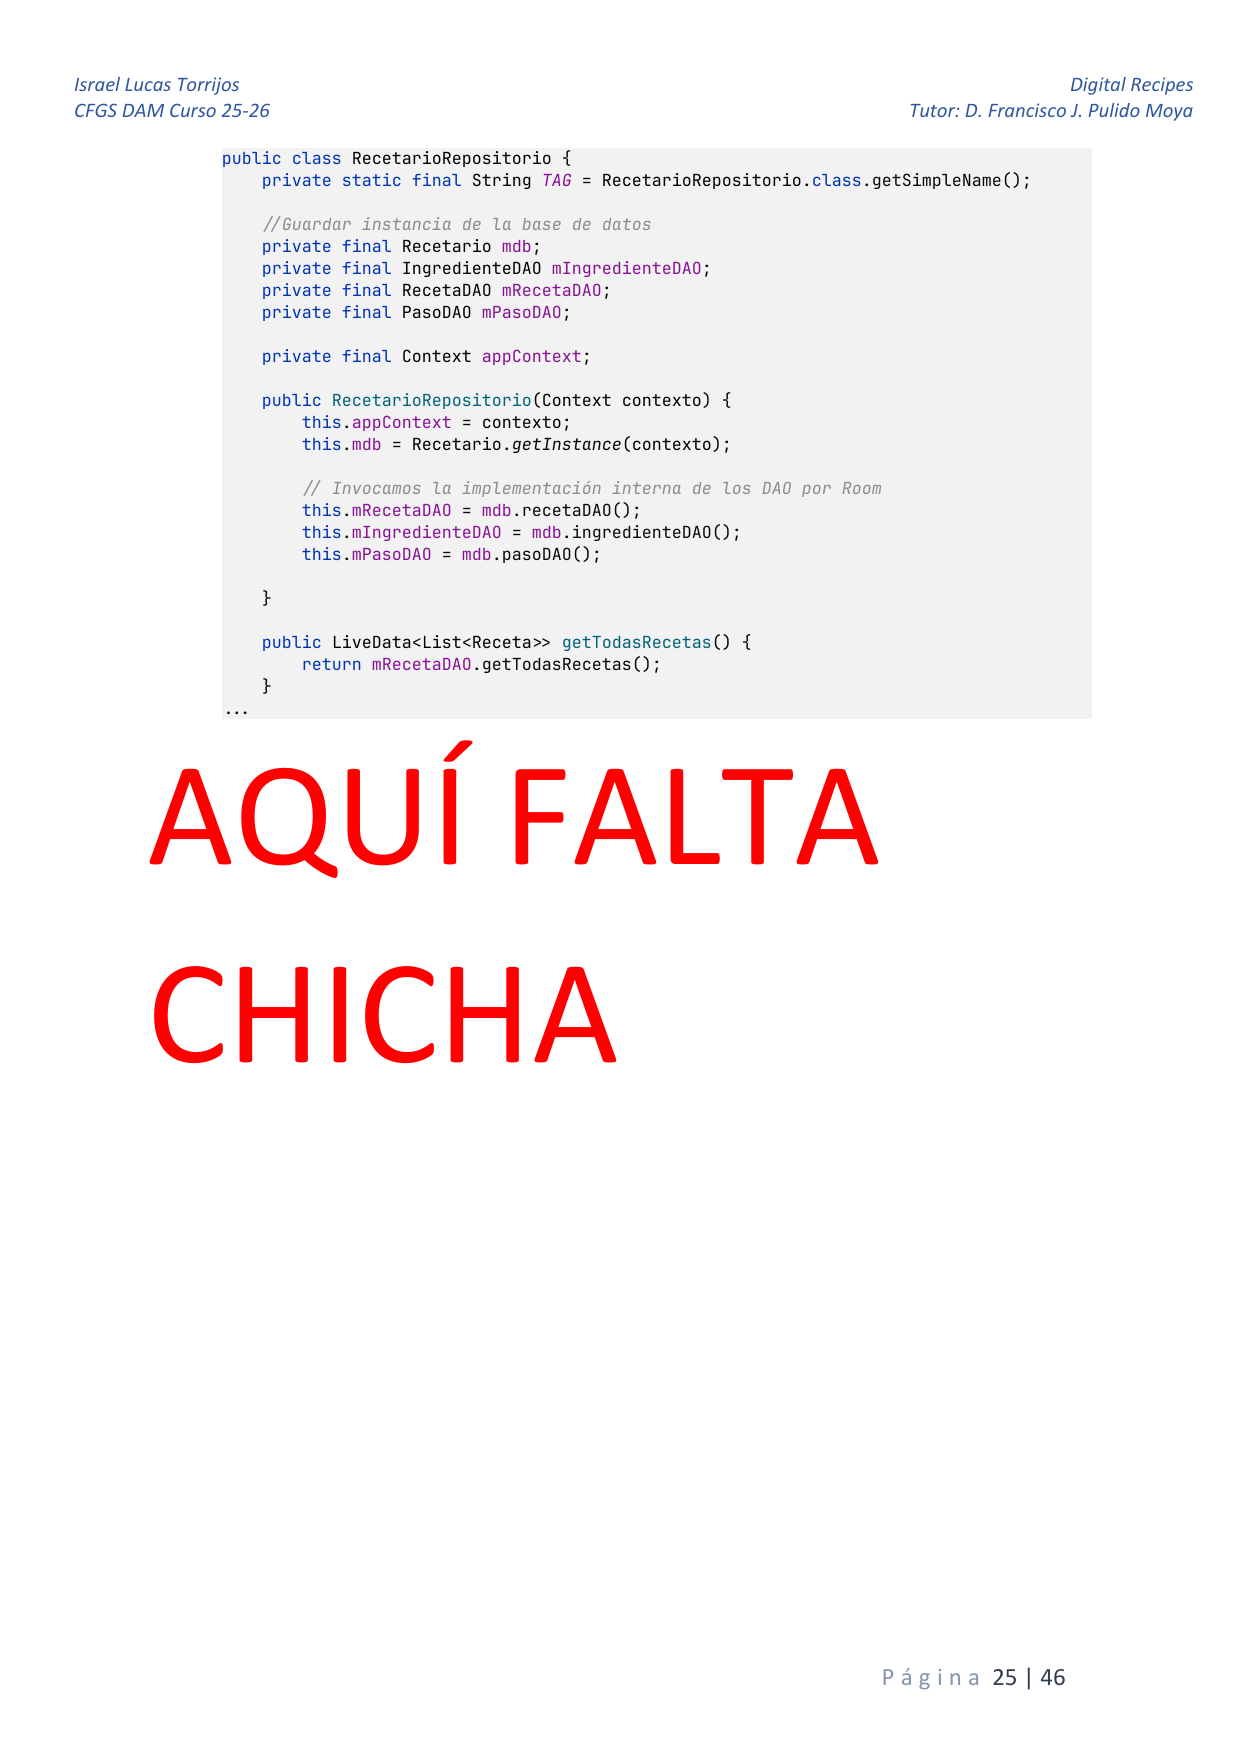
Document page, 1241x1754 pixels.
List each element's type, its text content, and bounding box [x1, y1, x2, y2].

text public class RecetarioRepositorio { private static final String TAG = RecetarioRepositorio.class.getSimpleName(); //Guardar instancia de la base de datos private final Recetario mdb; private final IngredienteDAO mIngredienteDAO; private final RecetaDAO mRecetaDAO; private final PasoDAO mPasoDAO; private final Context appContext; public RecetarioRepositorio(Context contexto) { this.appContext = contexto; this.mdb = Recetario.getInstance(contexto); // Invocamos la implementación interna de los DAO por Room this.mRecetaDAO = mdb.recetaDAO(); this.mIngredienteDAO = mdb.ingredienteDAO(); this.mPasoDAO = mdb.pasoDAO(); } public LiveData<List<Receta>> getTodasRecetas() { return mRecetaDAO.getTodasRecetas(); } ... [222, 148, 1092, 719]
text AQUÍ FALTA CHICHA [148, 719, 1092, 1100]
